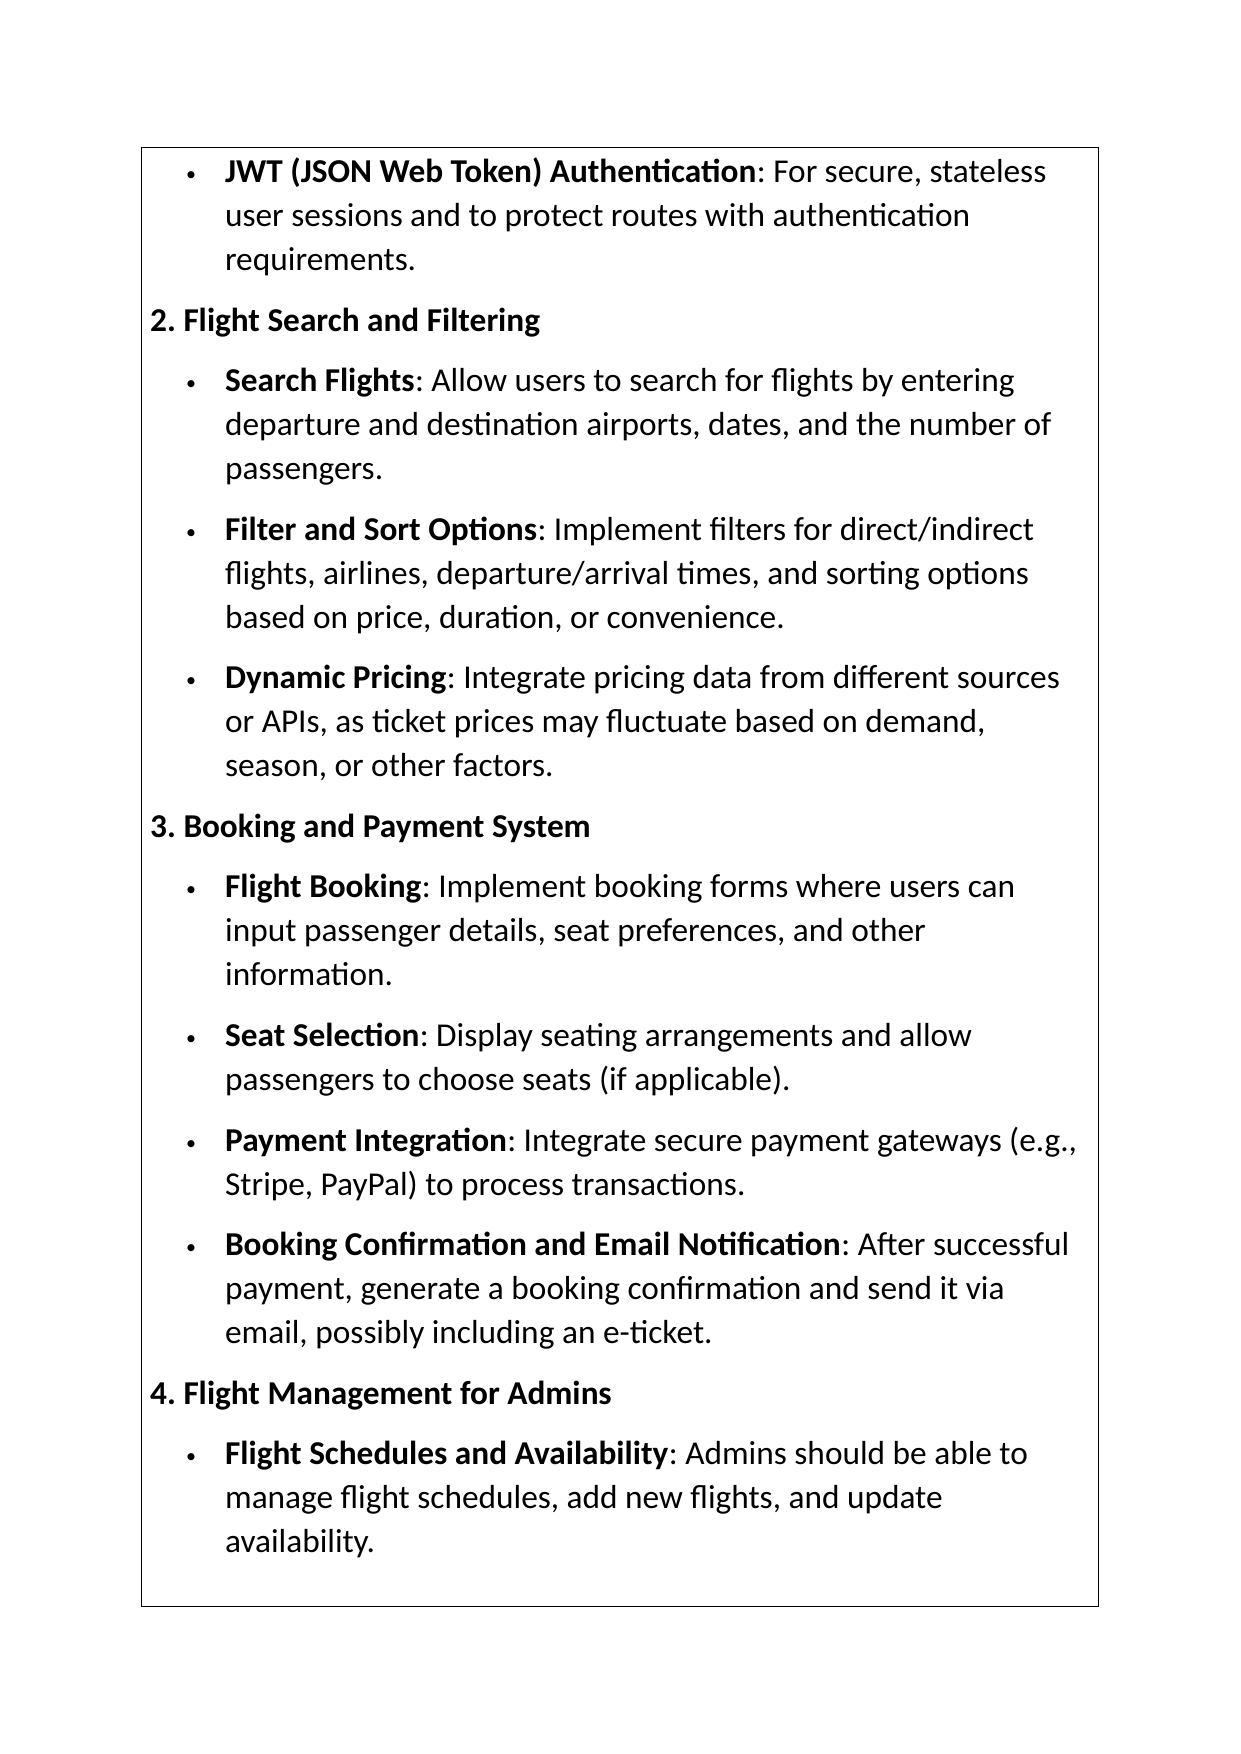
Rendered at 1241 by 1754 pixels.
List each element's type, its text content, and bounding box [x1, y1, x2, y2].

list Payment Integration: Integrate secure payment gateways (e.g., Stripe, PayPal) to process transactions. [187, 1118, 1090, 1203]
list Search Flights: Allow users to search for flights by entering departure and destination airports, dates, and the number of passengers. [187, 359, 1090, 488]
list Flight Booking: Implement booking forms where users can input passenger details, seat preferences, and other information. [187, 865, 1090, 994]
text 4. Flight Management for Admins [150, 1372, 1090, 1412]
list Flight Schedules and Availability: Admins should be able to manage flight schedules, add new flights, and update availability. [187, 1432, 1090, 1561]
list Filter and Sort Options: Implement filters for direct/indirect flights, airlines, departure/arrival times, and sorting options based on price, duration, or convenience. [187, 508, 1090, 636]
list Seat Selection: Display seating arrangements and allow passengers to choose seats (if applicable). [187, 1014, 1090, 1099]
list JWT (JSON Web Token) Authentication: For secure, stateless user sessions and to protect routes with authentication requirements. [187, 150, 1090, 279]
list Dynamic Pricing: Integrate pricing data from different sources or APIs, as ticket prices may fluctuate based on demand, season, or other factors. [187, 656, 1090, 785]
text 2. Flight Search and Filtering [150, 298, 1090, 339]
list Booking Confirmation and Email Notification: After successful payment, generate a booking confirmation and send it via email, possibly including an e-ticket. [187, 1223, 1090, 1352]
text 3. Booking and Payment System [150, 805, 1090, 846]
